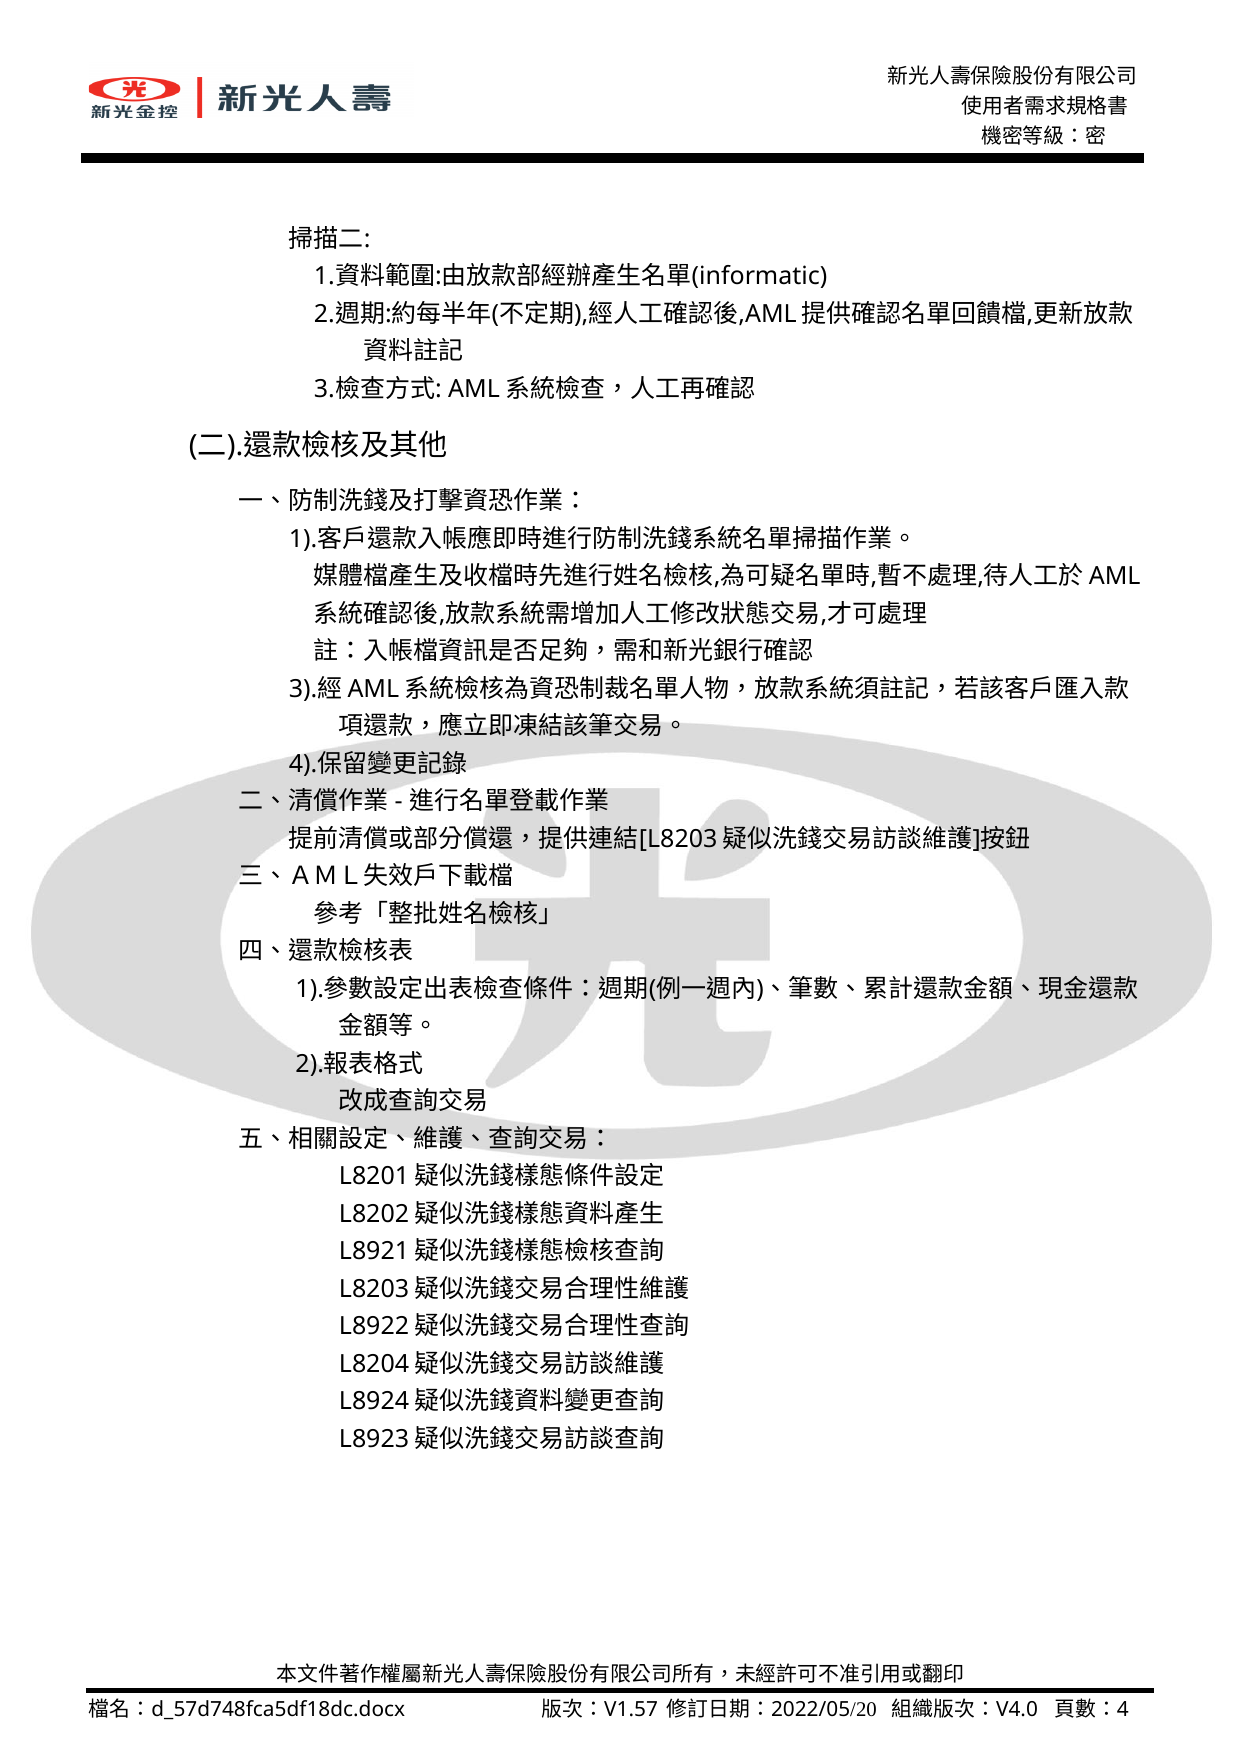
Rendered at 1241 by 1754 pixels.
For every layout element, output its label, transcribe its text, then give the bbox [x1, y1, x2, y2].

text 一、防制洗錢及打擊資恐作業： [239, 480, 1152, 517]
text 3).經AML系統檢核為資恐制裁名單人物，放款系統須註記，若該客戶匯入款項還款，應立即凍結該筆交易。 [289, 667, 1152, 742]
text 參考「整批姓名檢核」 [314, 892, 1152, 930]
text 媒體檔產生及收檔時先進行姓名檢核,為可疑名單時,暫不處理,待人工於AML系統確認後,放款系統需增加人工修改狀態交易,才可處理 [314, 555, 1152, 630]
text 二、清償作業 - 進行名單登載作業 [239, 780, 1152, 817]
text 2.週期:約每半年(不定期),經人工確認後,AML提供確認名單回饋檔,更新放款資料註記 [314, 292, 1152, 367]
text 三、ＡＭＬ失效戶下載檔 [239, 855, 1152, 892]
text L8922疑似洗錢交易合理性查詢 [339, 1305, 1152, 1342]
text L8924疑似洗錢資料變更查詢 [339, 1380, 1152, 1417]
picture [88, 61, 414, 118]
picture [25, 713, 339, 1166]
picture [1152, 713, 1215, 1166]
text L8923疑似洗錢交易訪談查詢 [339, 1417, 1152, 1455]
text L8204疑似洗錢交易訪談維護 [339, 1342, 1152, 1380]
text 註：入帳檔資訊是否足夠，需和新光銀行確認 [314, 630, 1152, 667]
text 4).保留變更記錄 [289, 742, 1152, 780]
text 提前清償或部分償還，提供連結[L8203疑似洗錢交易訪談維護]按鈕 [289, 817, 1152, 855]
text 改成查詢交易 [89, 1080, 1152, 1117]
text L8201疑似洗錢樣態條件設定 [339, 1155, 1152, 1192]
text 1).客戶還款入帳應即時進行防制洗錢系統名單掃描作業。 [289, 517, 1152, 555]
text L8921疑似洗錢樣態檢核查詢 [339, 1230, 1152, 1267]
text 1).參數設定出表檢查條件：週期(例一週內)、筆數、累計還款金額、現金還款金額等。 [289, 967, 1152, 1042]
text (二).還款檢核及其他 [189, 405, 1152, 480]
text 五、相關設定、維護、查詢交易： [239, 1117, 1152, 1155]
text 四、還款檢核表 [239, 930, 1152, 967]
text 2).報表格式 [289, 1042, 1152, 1080]
text 1.資料範圍:由放款部經辦產生名單(informatic) [314, 255, 1152, 292]
text 3.檢查方式: AML系統檢查，人工再確認 [314, 367, 1152, 405]
text 掃描二: [289, 217, 1152, 255]
text L8202疑似洗錢樣態資料產生 [339, 1192, 1152, 1230]
text L8203疑似洗錢交易合理性維護 [339, 1267, 1152, 1305]
